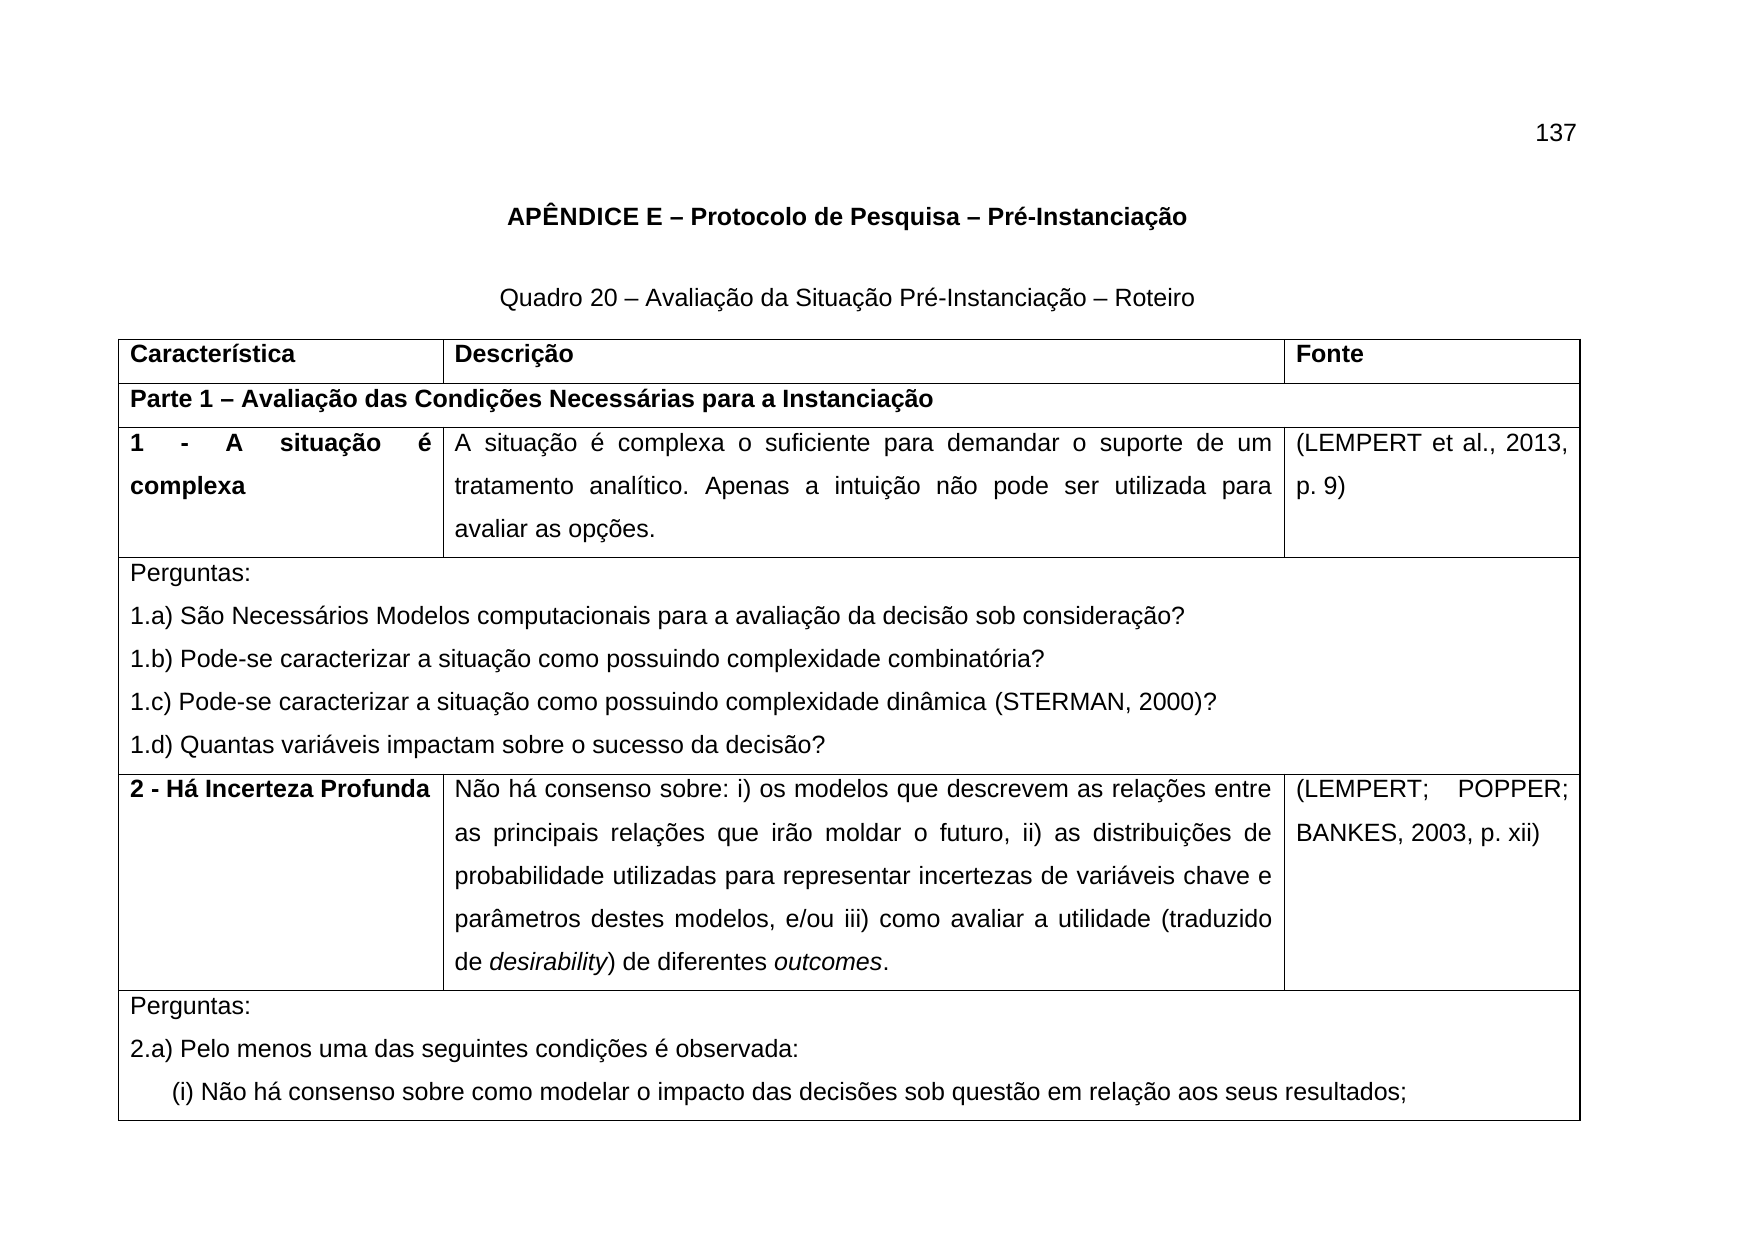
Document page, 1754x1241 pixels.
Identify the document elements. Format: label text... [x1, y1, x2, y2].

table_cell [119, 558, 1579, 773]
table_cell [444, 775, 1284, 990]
subtitle APÊNDICE E – Protocolo de Pesquisa – Pré-Instanciação [118, 202, 1577, 231]
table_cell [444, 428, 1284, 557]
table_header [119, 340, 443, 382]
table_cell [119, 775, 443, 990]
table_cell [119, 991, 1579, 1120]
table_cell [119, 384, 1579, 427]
text Quadro 20 – Avaliação da Situação Pré-Instanciação – Roteiro [118, 283, 1577, 312]
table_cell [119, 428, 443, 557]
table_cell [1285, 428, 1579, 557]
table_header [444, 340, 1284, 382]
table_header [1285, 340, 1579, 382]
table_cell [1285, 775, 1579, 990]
